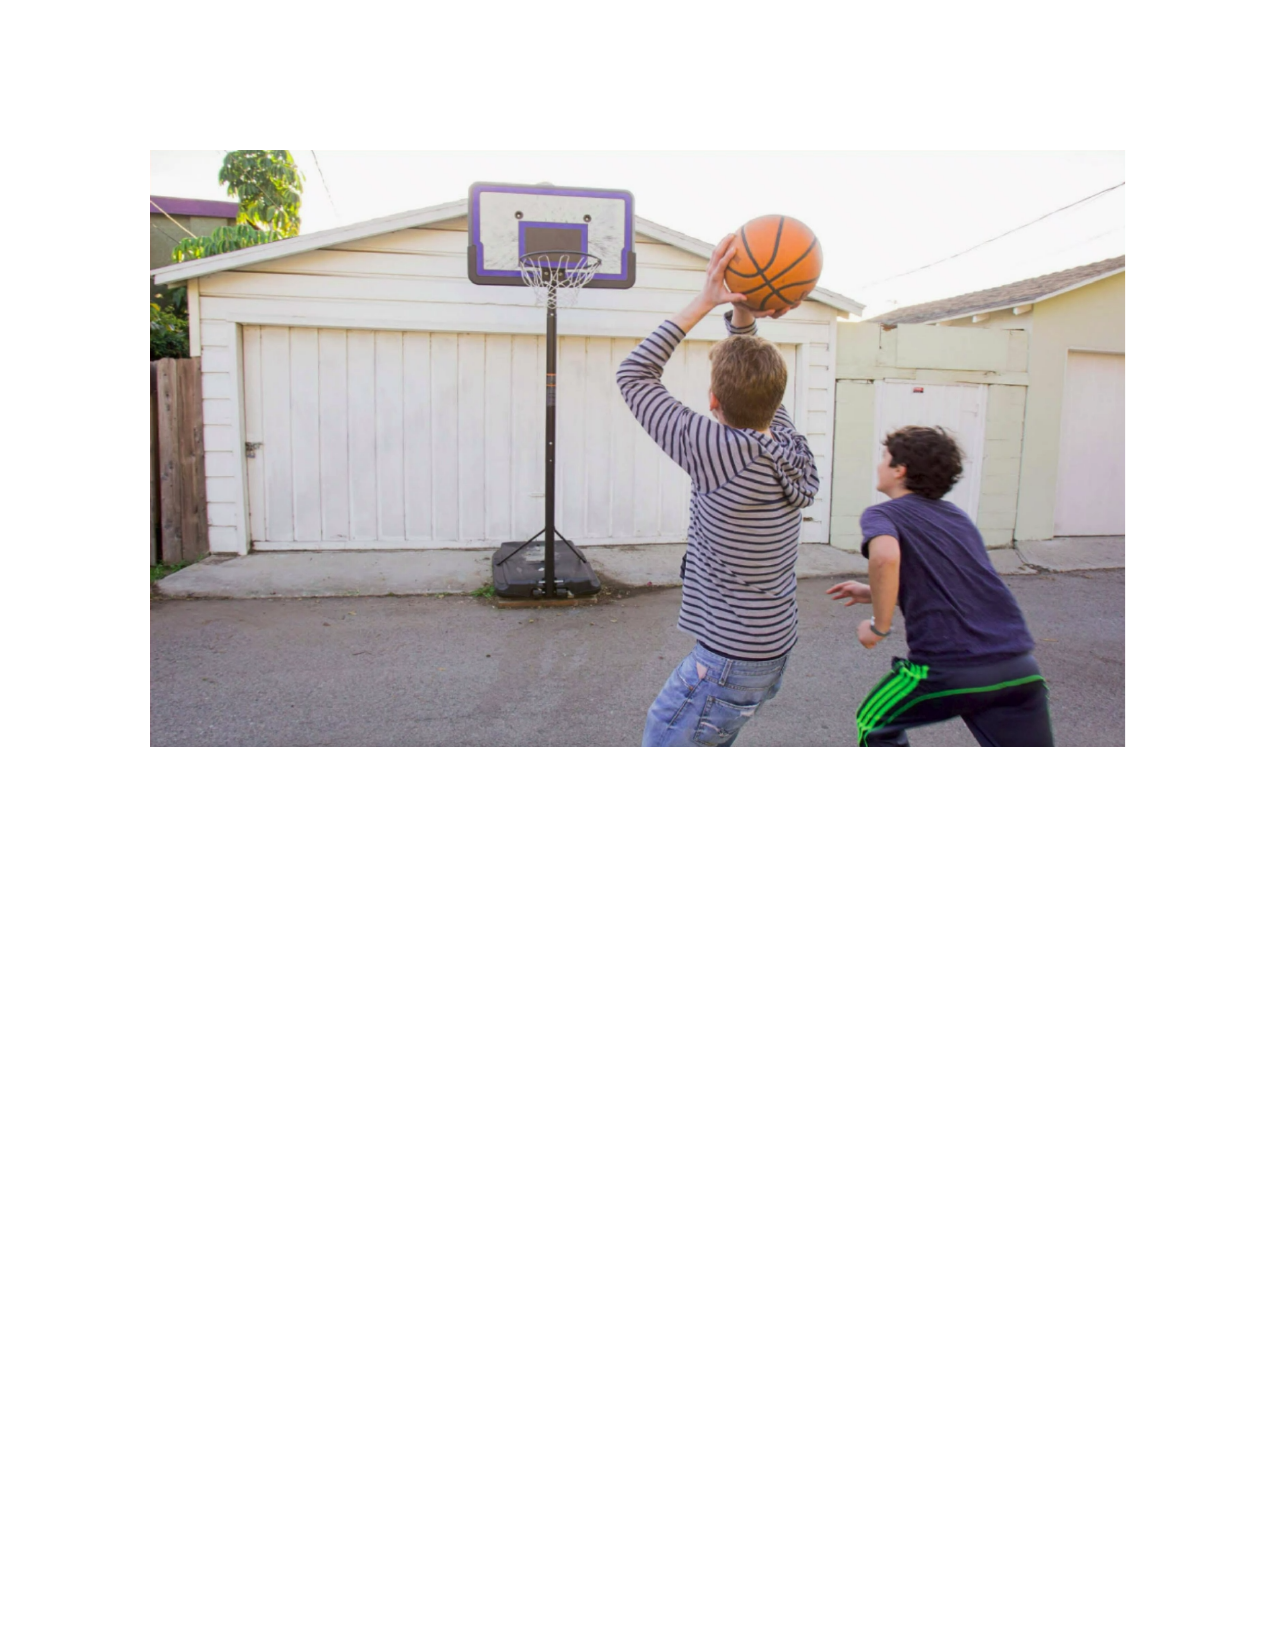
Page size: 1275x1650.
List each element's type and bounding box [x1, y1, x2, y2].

picture [150, 150, 1125, 747]
